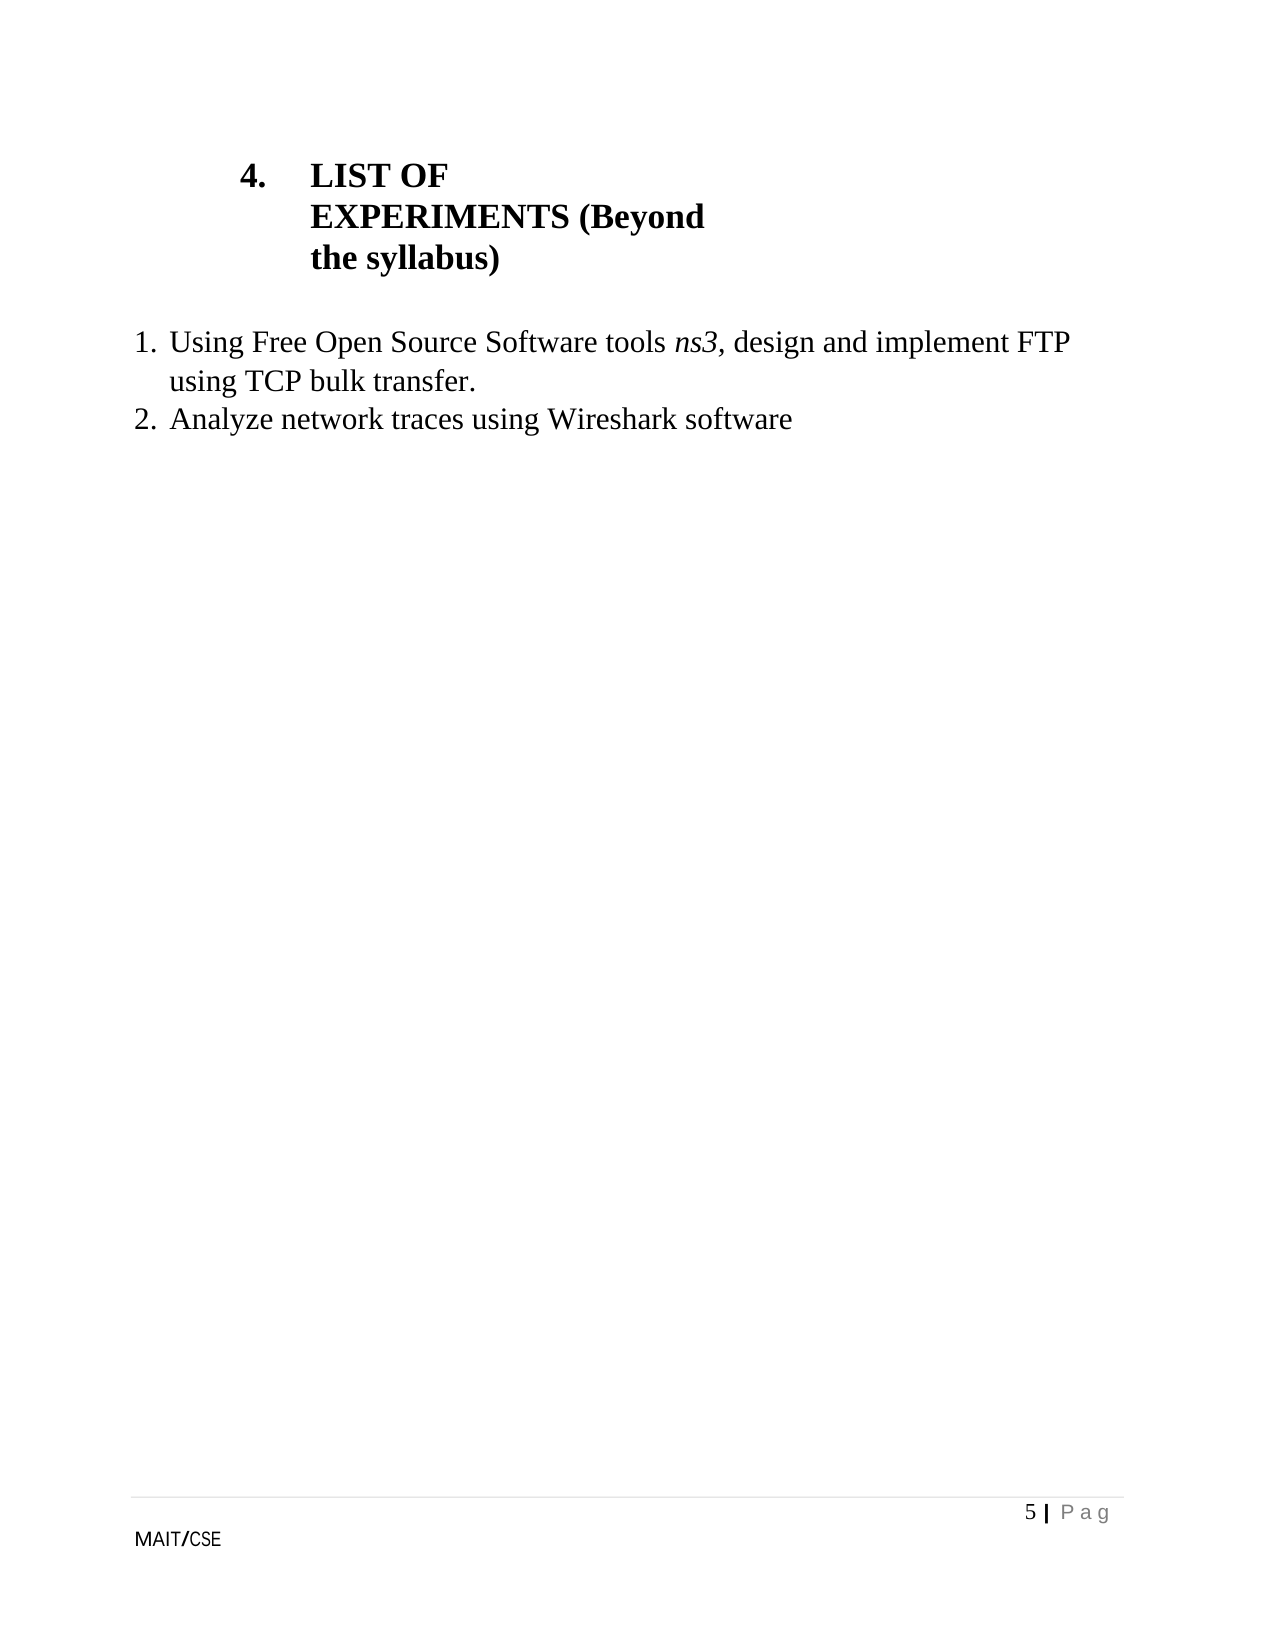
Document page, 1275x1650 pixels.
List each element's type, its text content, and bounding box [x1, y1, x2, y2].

list Using Free Open Source Software tools ns3, design and implement FTP using TCP bulk transfer. [134, 324, 1121, 398]
list Analyze network traces using Wireshark software [134, 401, 1212, 437]
text 4. LIST OF EXPERIMENTS (Beyond the syllabus) [240, 154, 716, 277]
